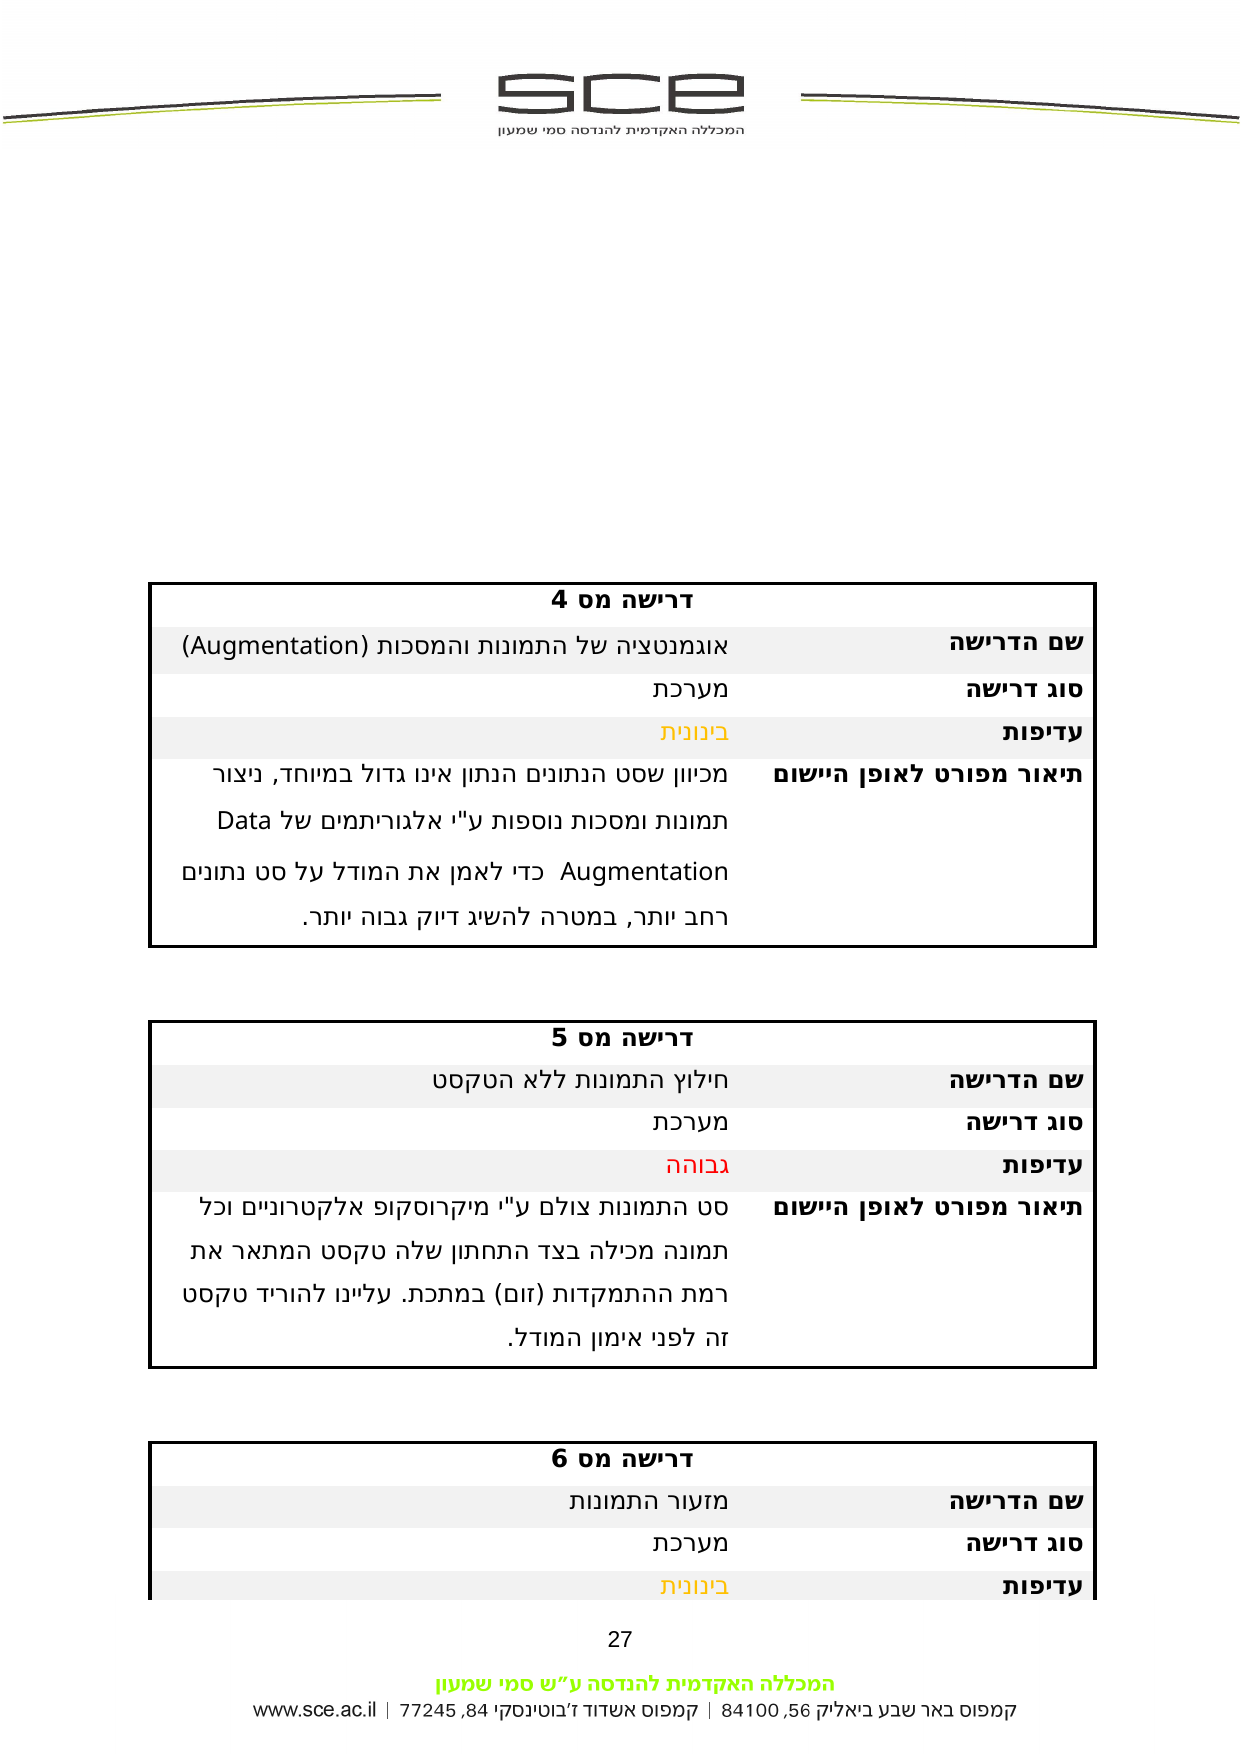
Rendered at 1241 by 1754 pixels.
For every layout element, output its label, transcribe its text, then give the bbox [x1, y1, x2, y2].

picture [0, 1594, 1241, 1754]
picture [1, 0, 1241, 149]
table_header דרישה מס 4 [152, 585, 1093, 627]
table_cell סט התמונות צולם ע"י מיקרוסקופ אלקטרוניים וכל תמונה מכילה בצד התחתון שלה טקסט המתאר את רמת ההתמקדות (זום) במתכת. עליינו להוריד טקסט זה לפני אימון המודל. [152, 1192, 741, 1366]
table_cell מערכת [152, 675, 741, 717]
table_cell תיאור מפורט לאופן היישום [741, 759, 1093, 945]
table_cell סוג דרישה [741, 675, 1093, 717]
table_cell בינונית [152, 717, 741, 759]
table_cell שם הדרישה [741, 1065, 1093, 1108]
table_cell עדיפות [741, 1571, 1093, 1600]
table_cell שם הדרישה [741, 627, 1093, 674]
table_cell מזעור התמונות [152, 1486, 741, 1528]
table_header דרישה מס 5 [152, 1023, 1093, 1065]
table_cell חילוץ התמונות ללא הטקסט [152, 1065, 741, 1108]
table_cell סוג דרישה [741, 1529, 1093, 1571]
table_cell מערכת [152, 1108, 741, 1150]
table_cell סוג דרישה [741, 1108, 1093, 1150]
table_cell גבוהה [152, 1150, 741, 1192]
table_cell מערכת [152, 1529, 741, 1571]
table_cell תיאור מפורט לאופן היישום [741, 1192, 1093, 1366]
table_cell מכיוון שסט הנתונים הנתון אינו גדול במיוחד, ניצור תמונות ומסכות נוספות ע"י אלגוריתמים של Data Augmentation כדי לאמן את המודל על סט נתונים רחב יותר, במטרה להשיג דיוק גבוה יותר. [152, 759, 741, 945]
table_cell עדיפות [741, 717, 1093, 759]
table_cell אוגמנטציה של התמונות והמסכות (Augmentation) [152, 627, 741, 674]
table_header דרישה מס 6 [152, 1444, 1093, 1486]
table_cell בינונית [152, 1571, 741, 1600]
table_cell שם הדרישה [741, 1486, 1093, 1528]
table_cell עדיפות [741, 1150, 1093, 1192]
